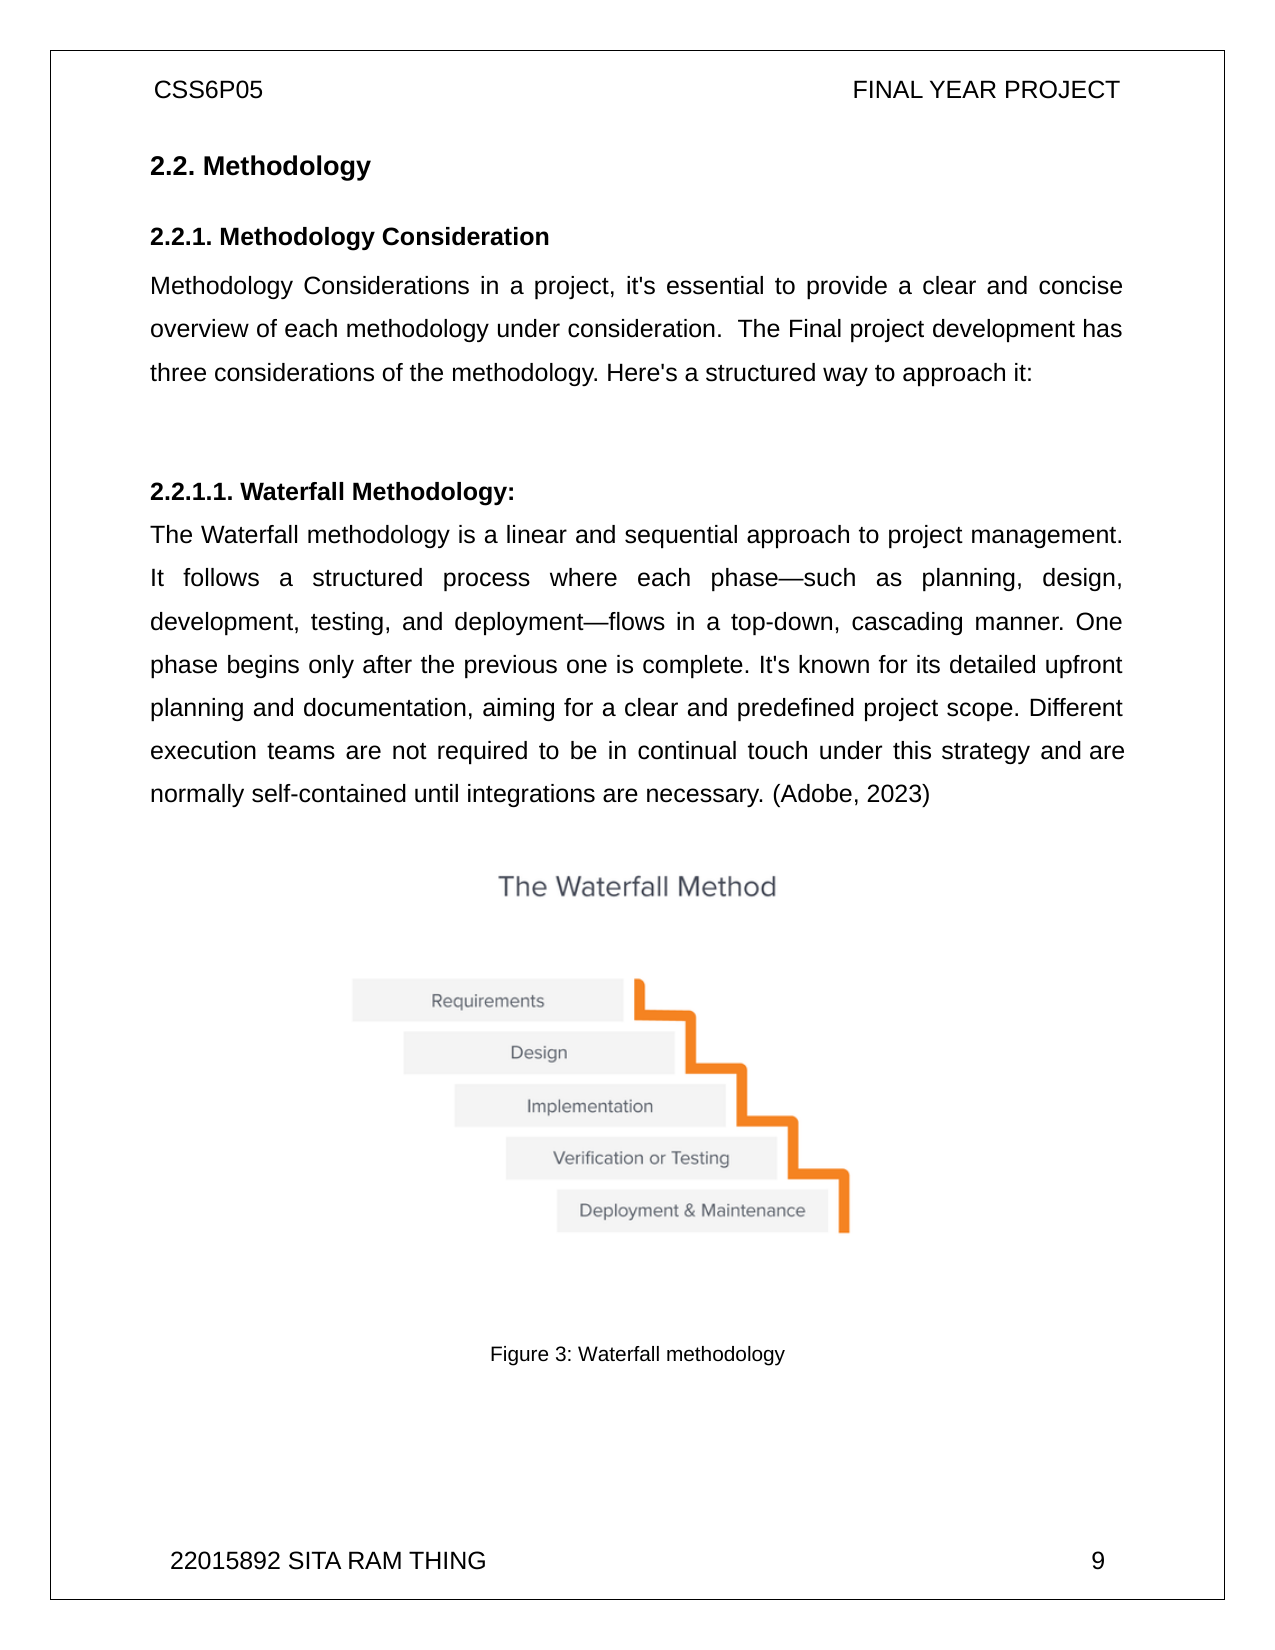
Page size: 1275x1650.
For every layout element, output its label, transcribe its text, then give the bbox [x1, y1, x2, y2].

subtitle 2.2.1. Methodology Consideration [150, 222, 1125, 251]
subtitle 2.2.1.1. Waterfall Methodology: [150, 477, 1125, 506]
subtitle 2.2. Methodology [150, 150, 1125, 181]
text The Waterfall methodology is a linear and sequential approach to project management. It follows a structured process where each phase—such as planning, design, development, testing, and deployment—flows in a top-down, cascading manner. One phase begins only after the previous one is complete. It's known for its detailed upfront planning and documentation, aiming for a clear and predefined project scope. Different execution teams are not required to be in continual touch under this strategy and are normally self-contained until integrations are necessary. [150, 520, 1125, 808]
text Figure 3: Waterfall methodology [150, 1342, 1125, 1366]
text Methodology Considerations in a project, it's essential to provide a clear and concise overview of each methodology under consideration. The Final project development has three considerations of the methodology. Here's a structured way to approach it: [150, 271, 1125, 386]
picture [217, 838, 1058, 1312]
